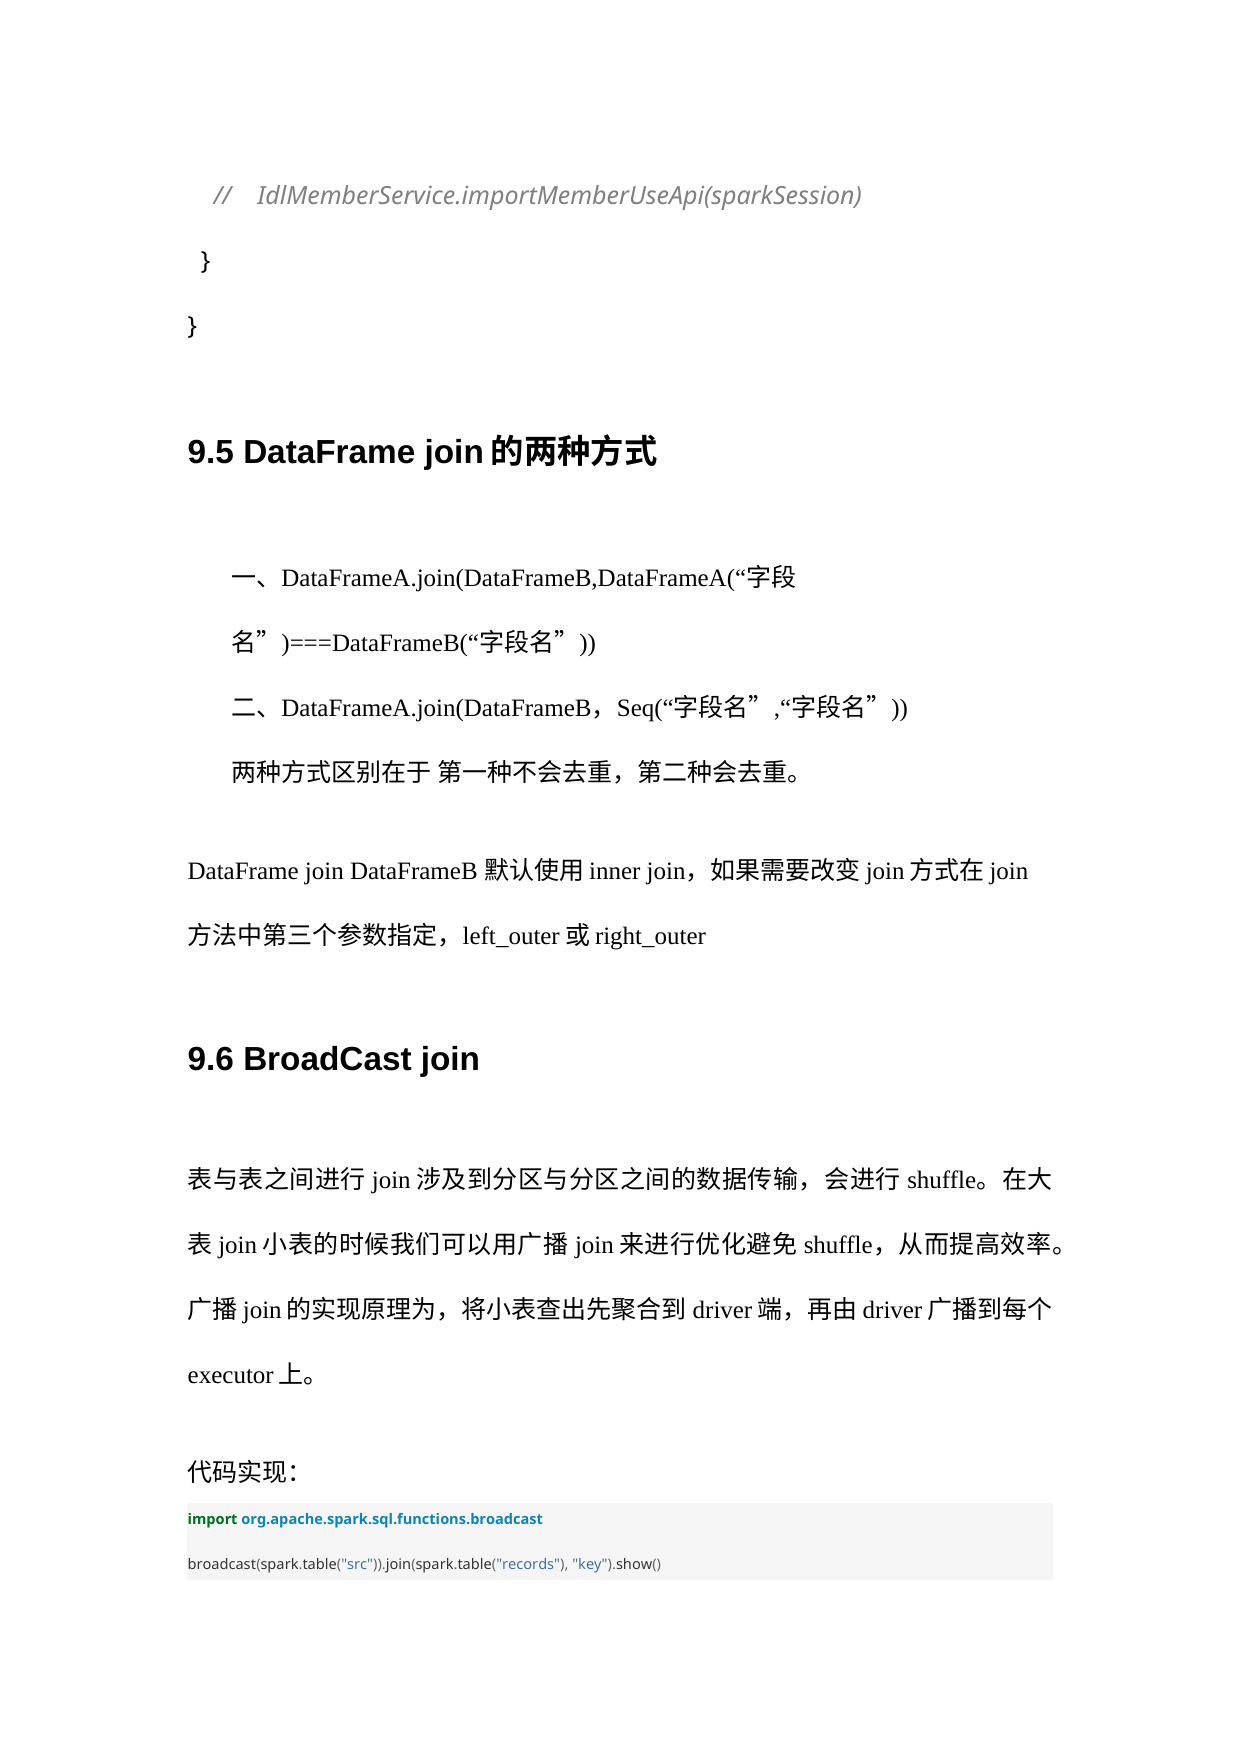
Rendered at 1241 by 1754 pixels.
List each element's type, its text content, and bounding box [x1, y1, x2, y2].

subtitle 9.6 BroadCast join [187, 1025, 1053, 1090]
list DataFrameA.join(DataFrameB，Seq(“字段名”,“字段名”)) [231, 673, 1053, 738]
text 表与表之间进行join涉及到分区与分区之间的数据传输，会进行shuffle。在大表join小表的时候我们可以用广播join来进行优化避免shuffle，从而提高效率。广播join的实现原理为，将小表查出先聚合到driver端，再由driver广播到每个executor上。 [187, 1145, 1053, 1405]
text broadcast(spark.table("src")).join(spark.table("records"), "key").show() [187, 1548, 1053, 1580]
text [187, 162, 1053, 357]
subtitle 9.5 DataFrame join的两种方式 [187, 417, 1053, 482]
list DataFrameA.join(DataFrameB,DataFrameA(“字段名”)===DataFrameB(“字段名”)) [231, 543, 1053, 673]
text import org.apache.spark.sql.functions.broadcast [187, 1503, 1053, 1535]
text 两种方式区别在于 第一种不会去重，第二种会去重。 [231, 738, 1053, 803]
text 代码实现： [187, 1438, 1053, 1503]
text DataFrame join DataFrameB 默认使用inner join，如果需要改变join方式在join方法中第三个参数指定，left_outer或right_outer [187, 836, 1053, 966]
